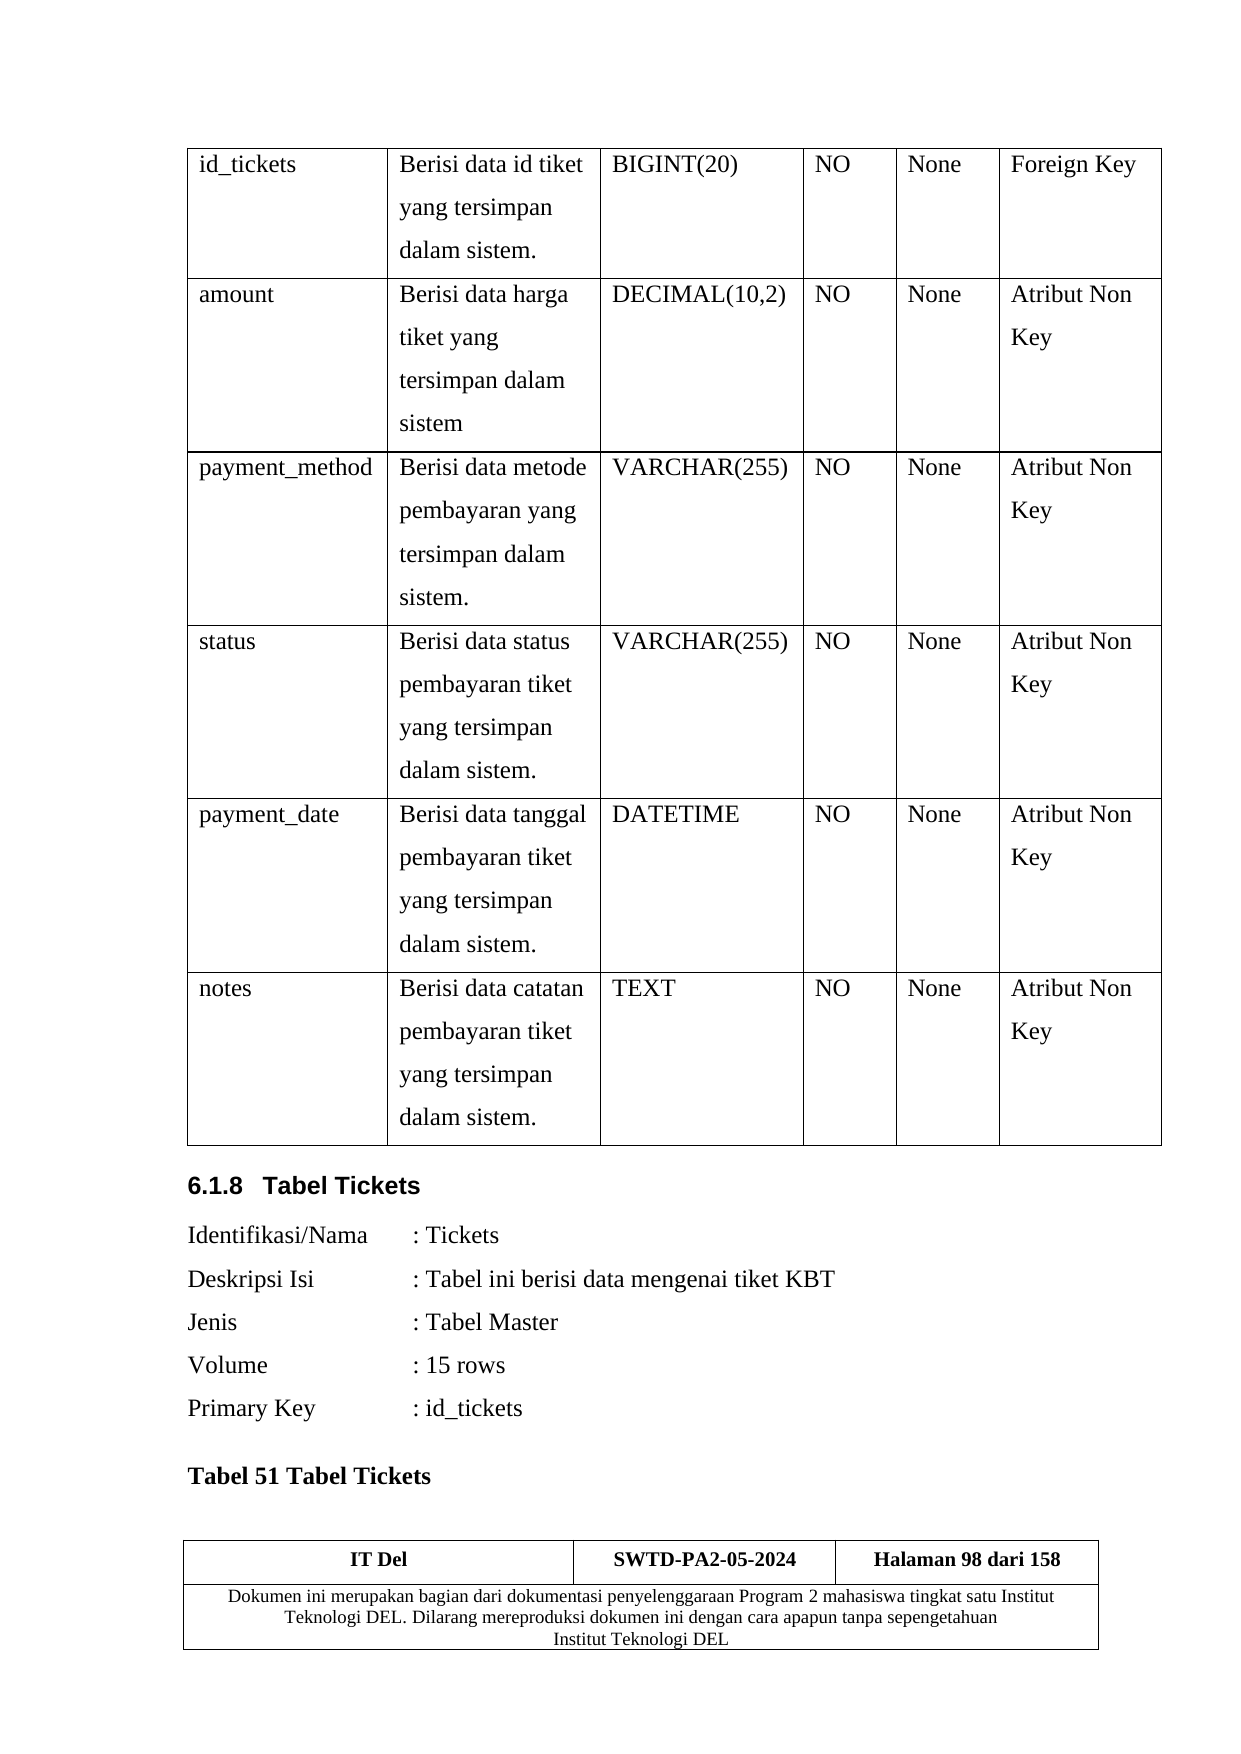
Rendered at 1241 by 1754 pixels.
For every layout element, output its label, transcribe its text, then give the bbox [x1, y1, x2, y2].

text Tabel 51 Tabel Tickets [187, 1461, 1092, 1490]
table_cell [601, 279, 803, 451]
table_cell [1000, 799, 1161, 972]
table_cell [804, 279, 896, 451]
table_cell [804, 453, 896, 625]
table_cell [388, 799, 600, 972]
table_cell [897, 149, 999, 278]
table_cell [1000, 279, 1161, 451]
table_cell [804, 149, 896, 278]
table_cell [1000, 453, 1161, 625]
text Deskripsi Isi : Tabel ini berisi data mengenai tiket KBT [187, 1264, 1092, 1292]
text Volume : 15 rows [187, 1350, 1092, 1379]
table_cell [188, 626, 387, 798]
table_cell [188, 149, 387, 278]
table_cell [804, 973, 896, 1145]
text Jenis : Tabel Master [187, 1307, 1092, 1336]
subtitle Tabel Tickets [187, 1171, 1092, 1200]
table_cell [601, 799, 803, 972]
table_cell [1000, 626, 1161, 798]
text Identifikasi/Nama : Tickets [187, 1221, 1092, 1249]
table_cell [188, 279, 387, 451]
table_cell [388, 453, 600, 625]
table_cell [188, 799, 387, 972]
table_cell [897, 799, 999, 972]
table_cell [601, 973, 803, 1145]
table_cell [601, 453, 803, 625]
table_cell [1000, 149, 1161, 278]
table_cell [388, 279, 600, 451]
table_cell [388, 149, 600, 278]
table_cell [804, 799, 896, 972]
text Primary Key : id_tickets [187, 1393, 1092, 1422]
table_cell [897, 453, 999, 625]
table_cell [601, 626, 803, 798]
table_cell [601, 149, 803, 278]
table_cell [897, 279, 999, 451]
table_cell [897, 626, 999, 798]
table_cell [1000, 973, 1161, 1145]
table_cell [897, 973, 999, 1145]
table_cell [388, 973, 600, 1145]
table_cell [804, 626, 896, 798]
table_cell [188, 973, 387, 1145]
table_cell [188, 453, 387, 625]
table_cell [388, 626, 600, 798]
